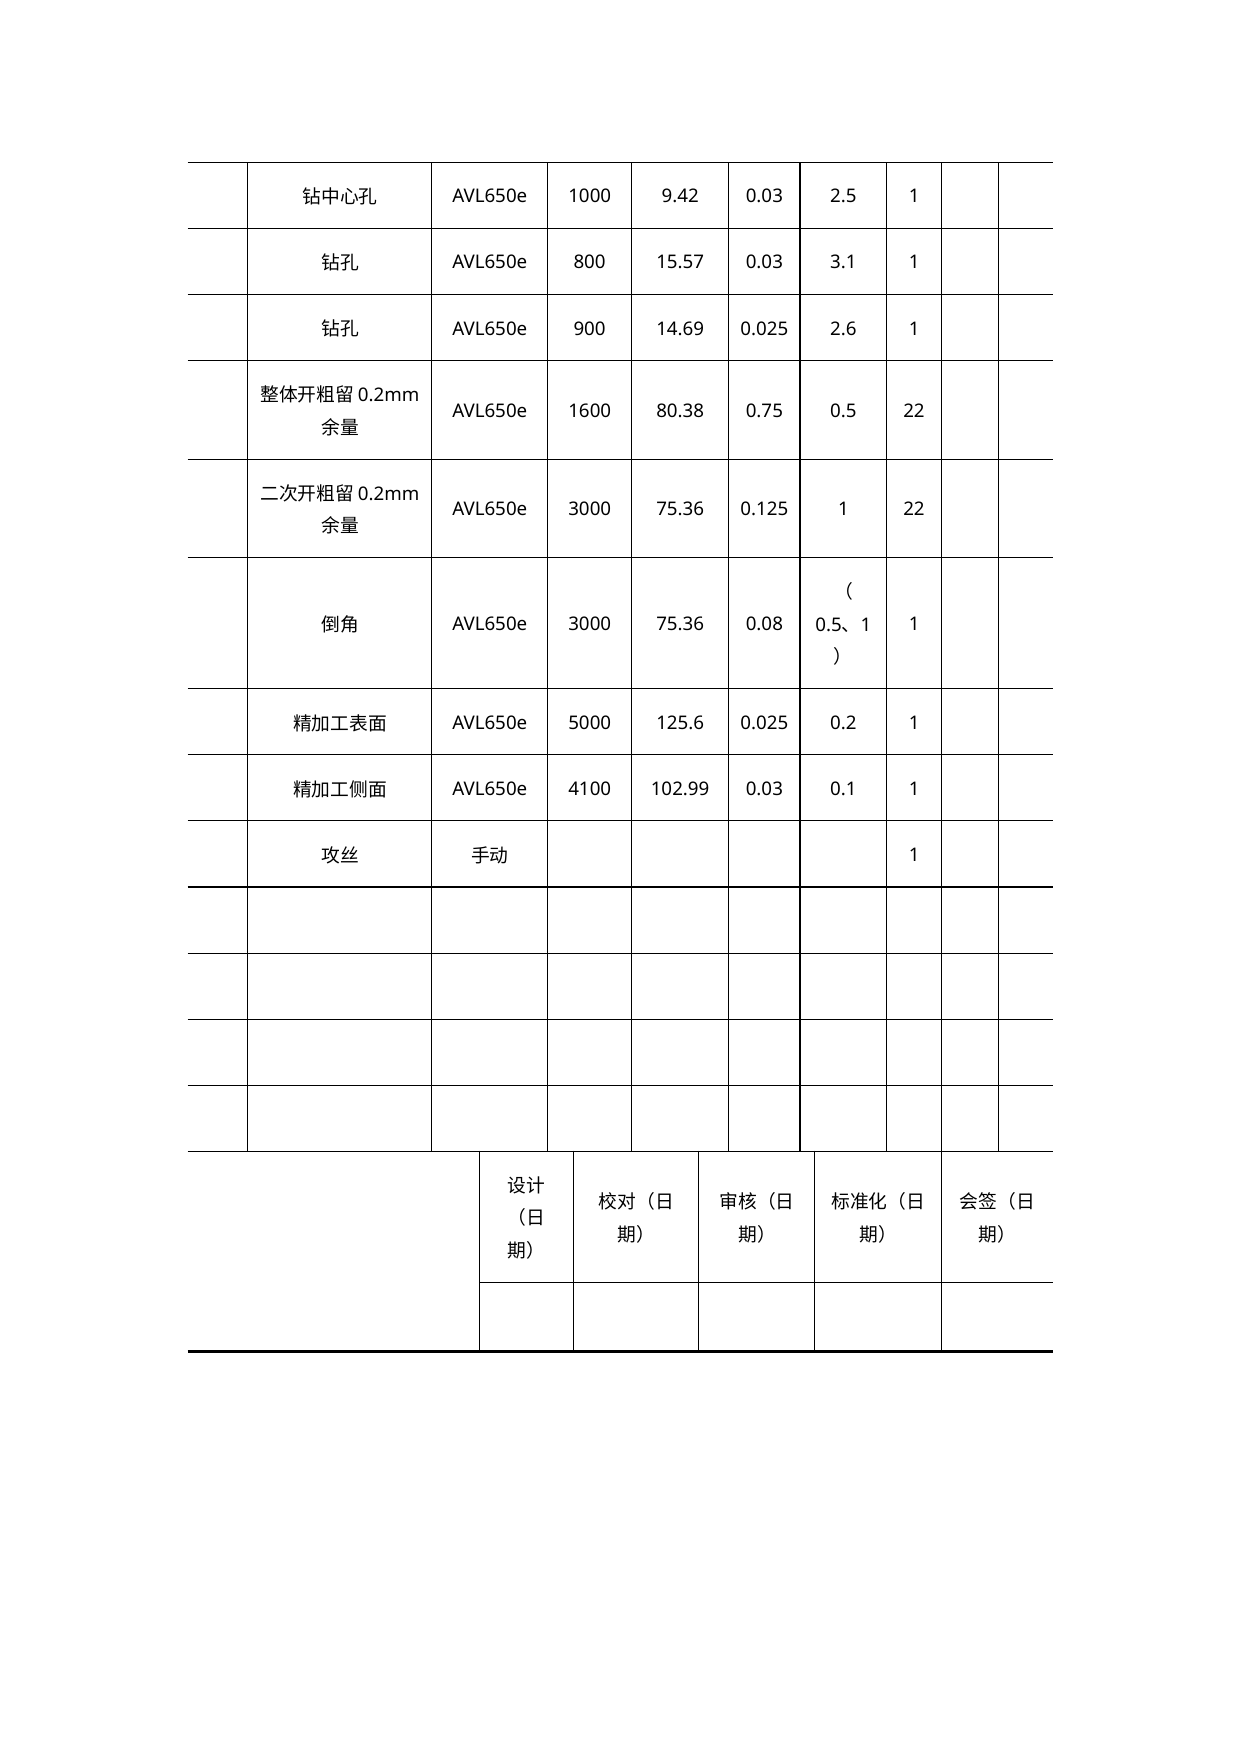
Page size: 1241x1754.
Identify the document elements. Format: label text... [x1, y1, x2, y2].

table_cell [548, 954, 631, 1018]
table_cell [942, 755, 998, 820]
table_cell 1 [887, 558, 941, 688]
table_cell [999, 954, 1053, 1018]
table_cell [548, 821, 631, 886]
table_cell 倒角 [248, 558, 431, 688]
table_cell [188, 558, 247, 688]
table_cell 0.03 [729, 755, 799, 820]
table_cell [632, 954, 728, 1018]
table_cell [188, 689, 247, 754]
table_cell [248, 1086, 431, 1151]
table_cell 5000 [548, 689, 631, 754]
table_cell 会签（日期） [942, 1152, 1053, 1282]
table_cell [801, 888, 886, 952]
table_cell 0.08 [729, 558, 799, 688]
table_cell [548, 1086, 631, 1151]
table_cell 钻孔 [248, 229, 431, 294]
table_cell 手动 [432, 821, 547, 886]
table_cell [999, 295, 1053, 360]
table_cell 二次开粗留0.2mm余量 [248, 460, 431, 557]
table_cell [729, 888, 799, 952]
table_cell [999, 1020, 1053, 1084]
table_cell 1 [887, 163, 941, 228]
table_cell 102.99 [632, 755, 728, 820]
table_cell [942, 1020, 998, 1084]
table_cell [432, 954, 547, 1018]
table_cell [999, 821, 1053, 886]
table_cell （0.5、1） [801, 558, 886, 688]
table_cell 3000 [548, 460, 631, 557]
table_cell 0.025 [729, 295, 799, 360]
table_cell 0.125 [729, 460, 799, 557]
table_cell [632, 1086, 728, 1151]
table_cell 设计（日期） [480, 1152, 573, 1282]
table_cell AVL650e [432, 755, 547, 820]
table_cell [942, 689, 998, 754]
table_cell [480, 1283, 573, 1350]
table_cell [801, 821, 886, 886]
table_cell AVL650e [432, 361, 547, 459]
table_cell [729, 821, 799, 886]
table_cell 整体开粗留0.2mm余量 [248, 361, 431, 459]
table_cell [188, 361, 247, 459]
table_cell [999, 361, 1053, 459]
table_cell AVL650e [432, 558, 547, 688]
table_cell 1000 [548, 163, 631, 228]
table_cell [942, 163, 998, 228]
table_cell 4100 [548, 755, 631, 820]
table_cell [942, 1283, 1053, 1350]
table_cell 22 [887, 460, 941, 557]
table_cell [188, 1086, 247, 1151]
table_cell [942, 295, 998, 360]
table_cell [999, 689, 1053, 754]
table_cell 钻中心孔 [248, 163, 431, 228]
table_cell [188, 954, 247, 1018]
table_cell [999, 163, 1053, 228]
table_cell [815, 1283, 941, 1350]
table_cell 1 [801, 460, 886, 557]
table_cell 3000 [548, 558, 631, 688]
table_cell [632, 888, 728, 952]
table_cell [188, 229, 247, 294]
table_cell [999, 460, 1053, 557]
table_cell 15.57 [632, 229, 728, 294]
table_cell [432, 1020, 547, 1084]
table_cell 3.1 [801, 229, 886, 294]
table_cell 精加工表面 [248, 689, 431, 754]
table_cell [801, 1020, 886, 1084]
table_cell [432, 1086, 547, 1151]
table_cell [188, 295, 247, 360]
table_cell 1 [887, 229, 941, 294]
table_cell 80.38 [632, 361, 728, 459]
table_cell [942, 460, 998, 557]
table_cell AVL650e [432, 460, 547, 557]
table_cell AVL650e [432, 689, 547, 754]
table_cell 14.69 [632, 295, 728, 360]
table_cell 校对（日期） [574, 1152, 698, 1282]
table_cell 900 [548, 295, 631, 360]
table_cell 0.03 [729, 163, 799, 228]
table_cell [999, 229, 1053, 294]
table_cell [942, 361, 998, 459]
table_cell [942, 888, 998, 952]
table_cell [729, 954, 799, 1018]
table_cell 1600 [548, 361, 631, 459]
table_cell [942, 821, 998, 886]
table_cell [548, 888, 631, 952]
table_cell [801, 1086, 886, 1151]
table_cell [248, 954, 431, 1018]
table_cell [942, 1086, 998, 1151]
table_cell [248, 1020, 431, 1084]
table_cell [942, 229, 998, 294]
table_cell 75.36 [632, 558, 728, 688]
table_cell 审核（日期） [699, 1152, 814, 1282]
table_cell [729, 1086, 799, 1151]
table_cell AVL650e [432, 163, 547, 228]
table_cell [699, 1283, 814, 1350]
table_cell [574, 1283, 698, 1350]
table_cell 0.75 [729, 361, 799, 459]
table_cell [188, 1152, 479, 1350]
table_cell 0.1 [801, 755, 886, 820]
table_cell 0.2 [801, 689, 886, 754]
table_cell 精加工侧面 [248, 755, 431, 820]
table_cell [632, 1020, 728, 1084]
table_cell 1 [887, 689, 941, 754]
table_cell [548, 1020, 631, 1084]
table_cell AVL650e [432, 229, 547, 294]
table_cell 1 [887, 295, 941, 360]
table_cell [942, 558, 998, 688]
table_cell [942, 954, 998, 1018]
table_cell [999, 1086, 1053, 1151]
table_cell 2.6 [801, 295, 886, 360]
table_cell 2.5 [801, 163, 886, 228]
table_cell [999, 558, 1053, 688]
table_cell 1 [887, 755, 941, 820]
table_cell [188, 755, 247, 820]
table_cell [999, 755, 1053, 820]
table_cell [188, 460, 247, 557]
table_cell 0.5 [801, 361, 886, 459]
table_cell [887, 1086, 941, 1151]
table_cell 125.6 [632, 689, 728, 754]
table_cell 22 [887, 361, 941, 459]
table_cell [729, 1020, 799, 1084]
table_cell [248, 888, 431, 952]
table_cell [887, 888, 941, 952]
table_cell [188, 1020, 247, 1084]
table_cell [887, 1020, 941, 1084]
table_cell [632, 821, 728, 886]
table_cell [801, 954, 886, 1018]
table_cell [432, 888, 547, 952]
table_cell 标准化（日期） [815, 1152, 941, 1282]
table_cell [188, 888, 247, 952]
table_cell AVL650e [432, 295, 547, 360]
table_cell [188, 163, 247, 228]
table_cell 75.36 [632, 460, 728, 557]
table_cell [188, 821, 247, 886]
table_cell [999, 888, 1053, 952]
table_cell 1 [887, 821, 941, 886]
table_cell 9.42 [632, 163, 728, 228]
table_cell 0.03 [729, 229, 799, 294]
table_cell 钻孔 [248, 295, 431, 360]
table_cell [887, 954, 941, 1018]
table_cell 攻丝 [248, 821, 431, 886]
table_cell 0.025 [729, 689, 799, 754]
table_cell 800 [548, 229, 631, 294]
